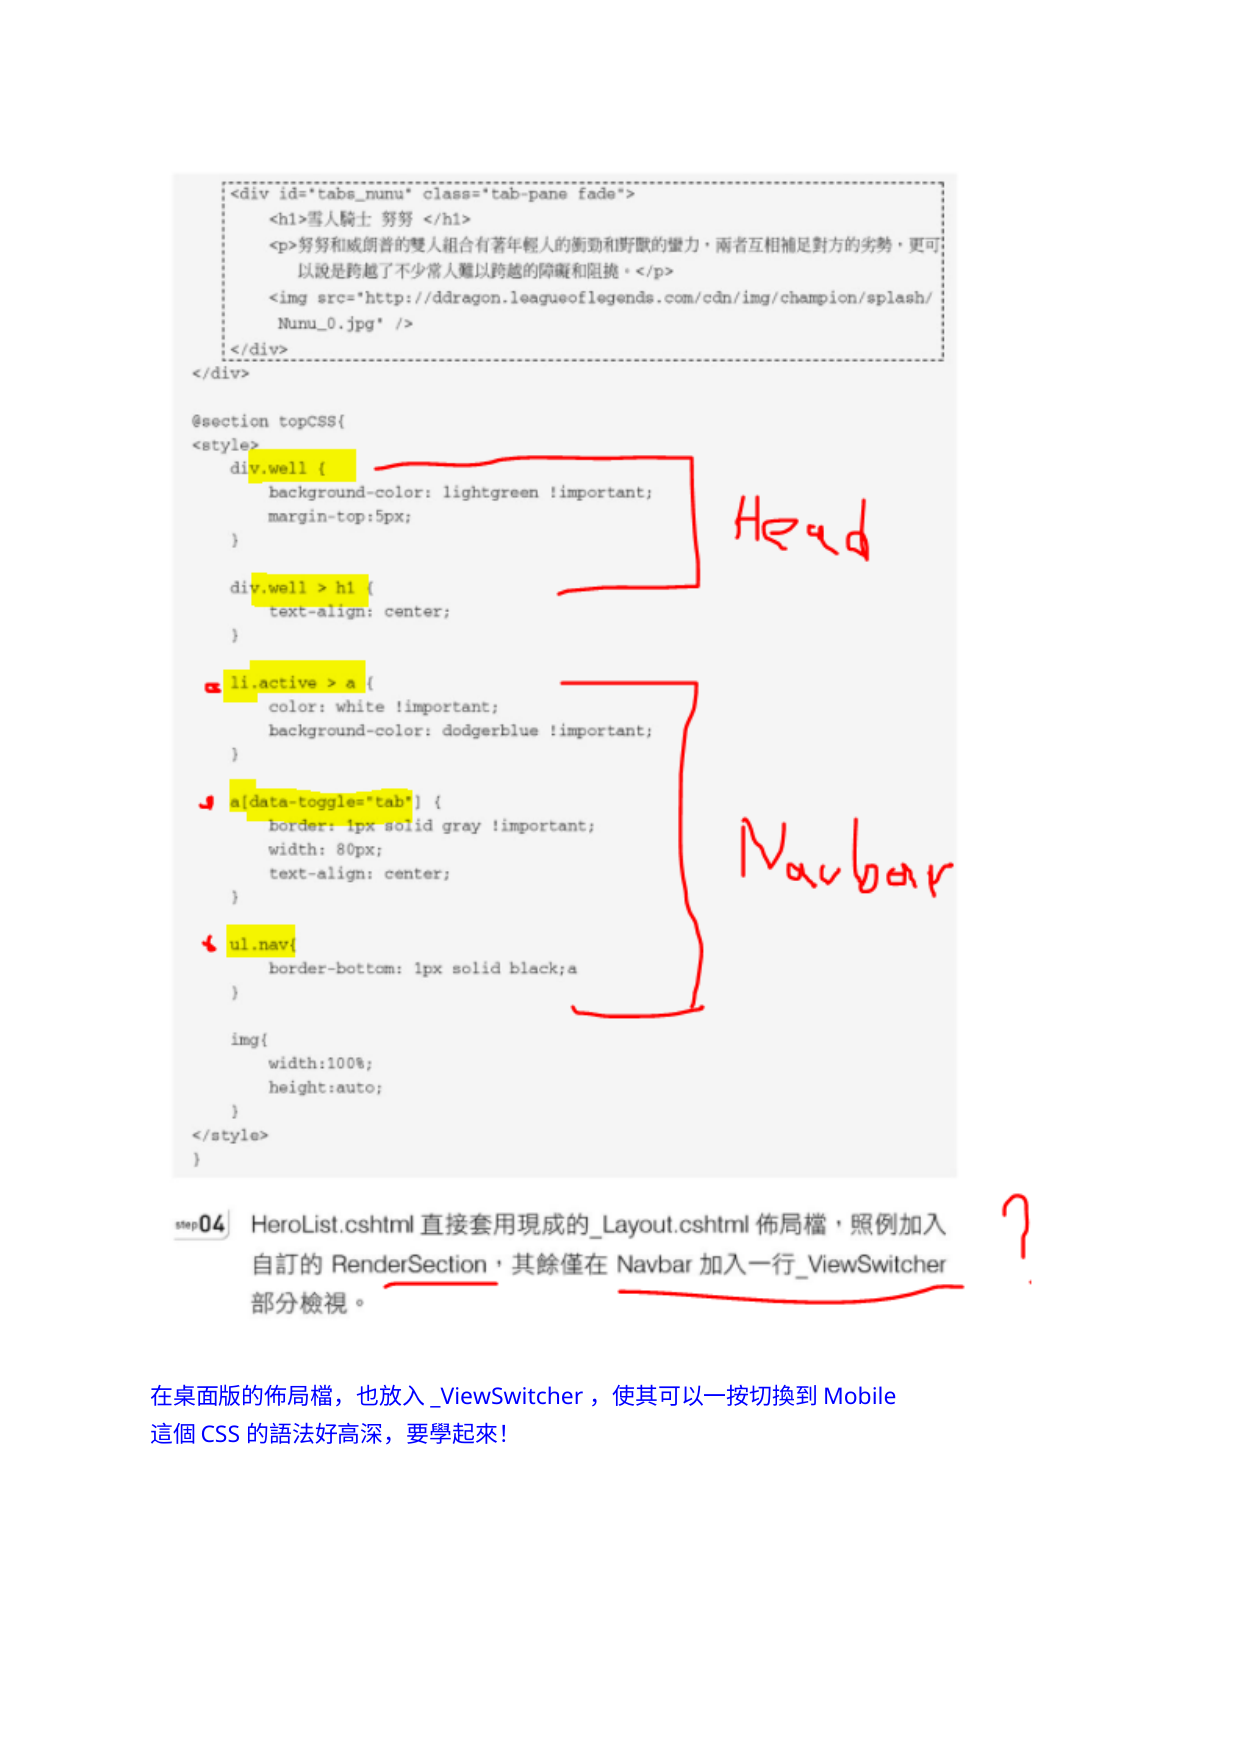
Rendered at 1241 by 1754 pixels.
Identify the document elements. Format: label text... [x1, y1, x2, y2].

picture [150, 150, 1032, 1344]
text 在桌面版的佈局檔，也放入 _ViewSwitcher ，使其可以一按切換到Mobile [150, 1378, 1090, 1411]
text 這個CSS 的語法好高深，要學起來！ [150, 1416, 1090, 1449]
